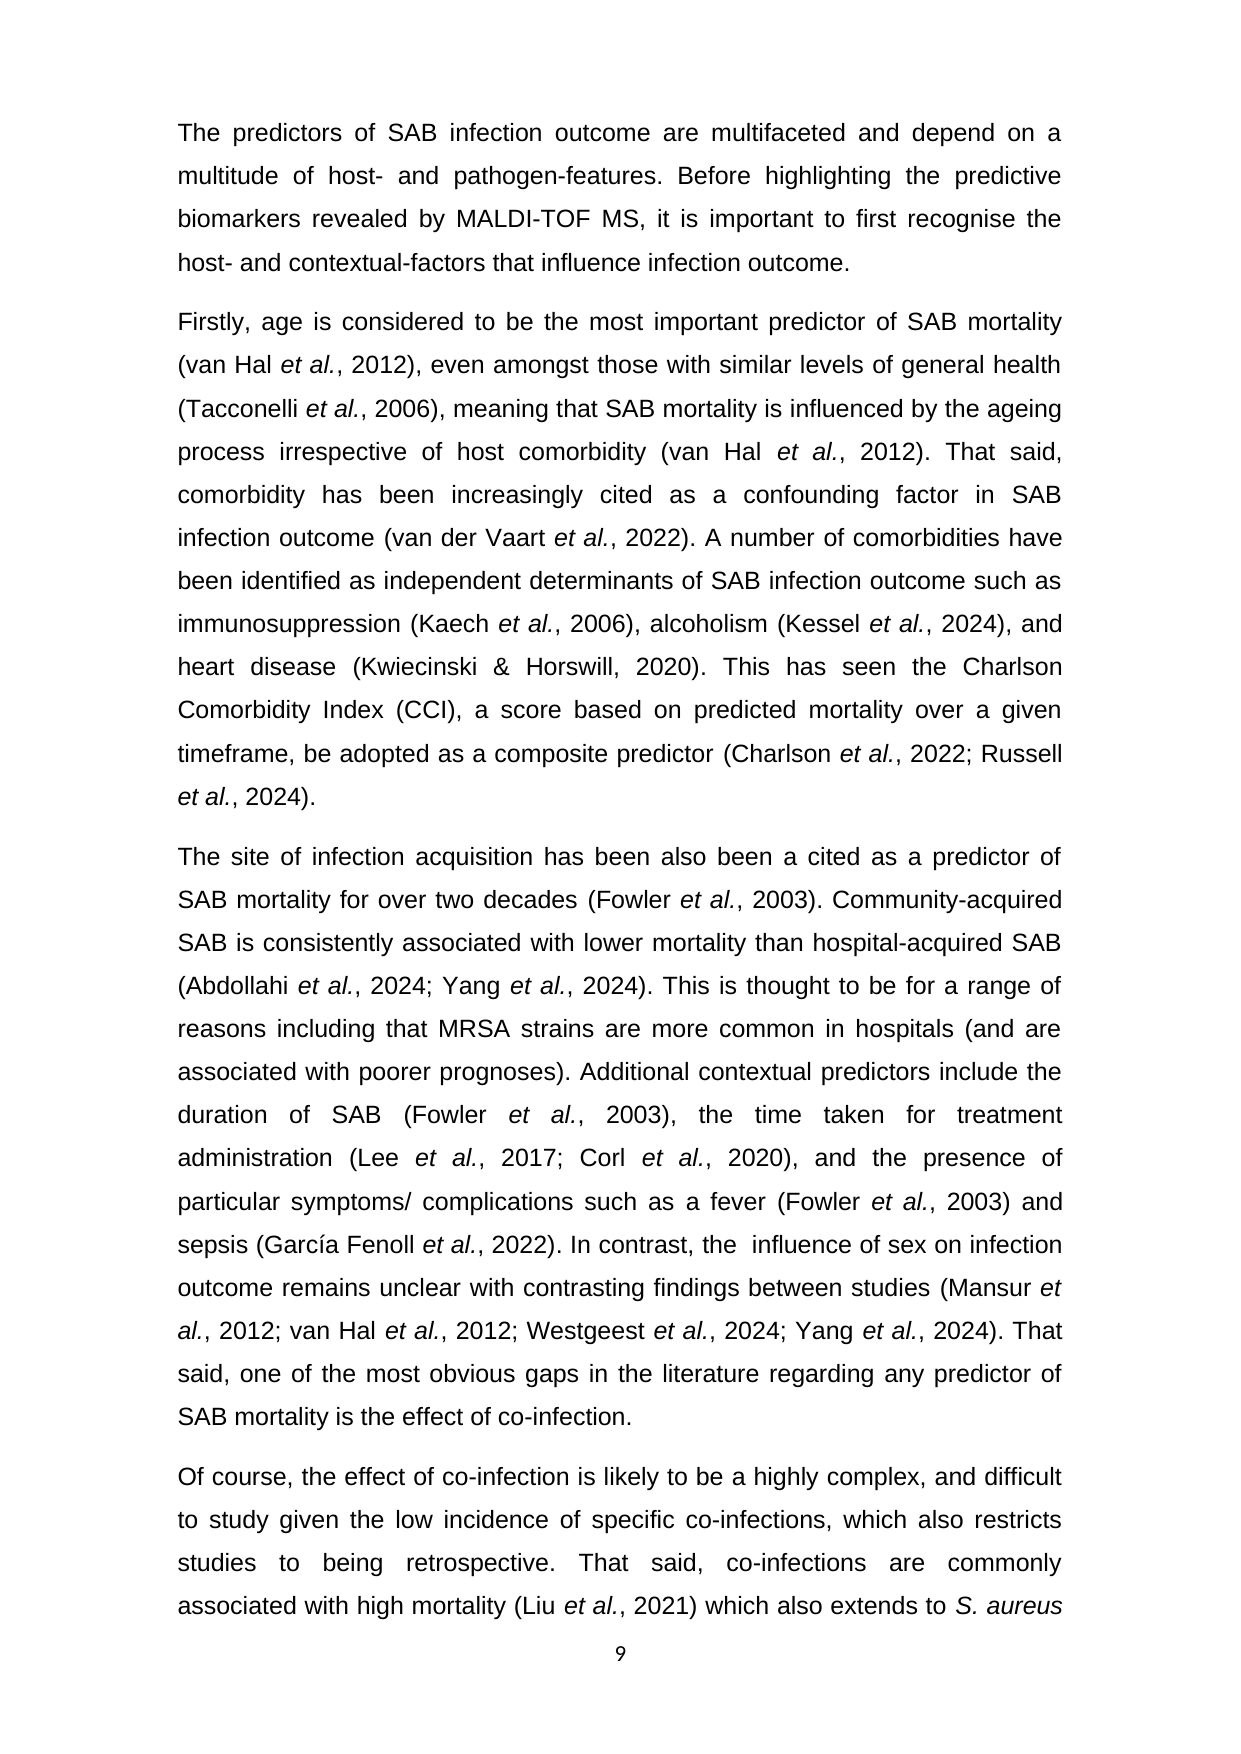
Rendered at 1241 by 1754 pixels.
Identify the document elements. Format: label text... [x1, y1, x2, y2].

text The site of infection acquisition has been also been a cited as a predictor of SAB mortality for over two decades (Fowler et al., 2003). Community-acquired SAB is consistently associated with lower mortality than hospital-acquired SAB (Abdollahi et al., 2024; Yang et al., 2024). This is thought to be for a range of reasons including that MRSA strains are more common in hospitals (and are associated with poorer prognoses). Additional contextual predictors include the duration of SAB (Fowler et al., 2003), the time taken for treatment administration (Lee et al., 2017; Corl et al., 2020), and the presence of particular symptoms/ complications such as a fever (Fowler et al., 2003) and sepsis (García Fenoll et al., 2022). In contrast, the influence of sex on infection outcome remains unclear with contrasting findings between studies (Mansur et al., 2012; van Hal et al., 2012; Westgeest et al., 2024; Yang et al., 2024). That said, one of the most obvious gaps in the literature regarding any predictor of SAB mortality is the effect of co-infection. [177, 841, 1063, 1431]
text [177, 1462, 1063, 1620]
text The predictors of SAB infection outcome are multifaceted and depend on a multitude of host- and pathogen-features. Before highlighting the predictive biomarkers revealed by MALDI-TOF MS, it is important to first recognise the host- and contextual-factors that influence infection outcome. [177, 118, 1063, 276]
text Firstly, age is considered to be the most important predictor of SAB mortality (van Hal et al., 2012), even amongst those with similar levels of general health (Tacconelli et al., 2006), meaning that SAB mortality is influenced by the ageing process irrespective of host comorbidity (van Hal et al., 2012). That said, comorbidity has been increasingly cited as a confounding factor in SAB infection outcome (van der Vaart et al., 2022). A number of comorbidities have been identified as independent determinants of SAB infection outcome such as immunosuppression (Kaech et al., 2006), alcoholism (Kessel et al., 2024), and heart disease (Kwiecinski & Horswill, 2020). This has seen the Charlson Comorbidity Index (CCI), a score based on predicted mortality over a given timeframe, be adopted as a composite predictor (Charlson et al., 2022; Russell et al., 2024). [177, 307, 1063, 810]
